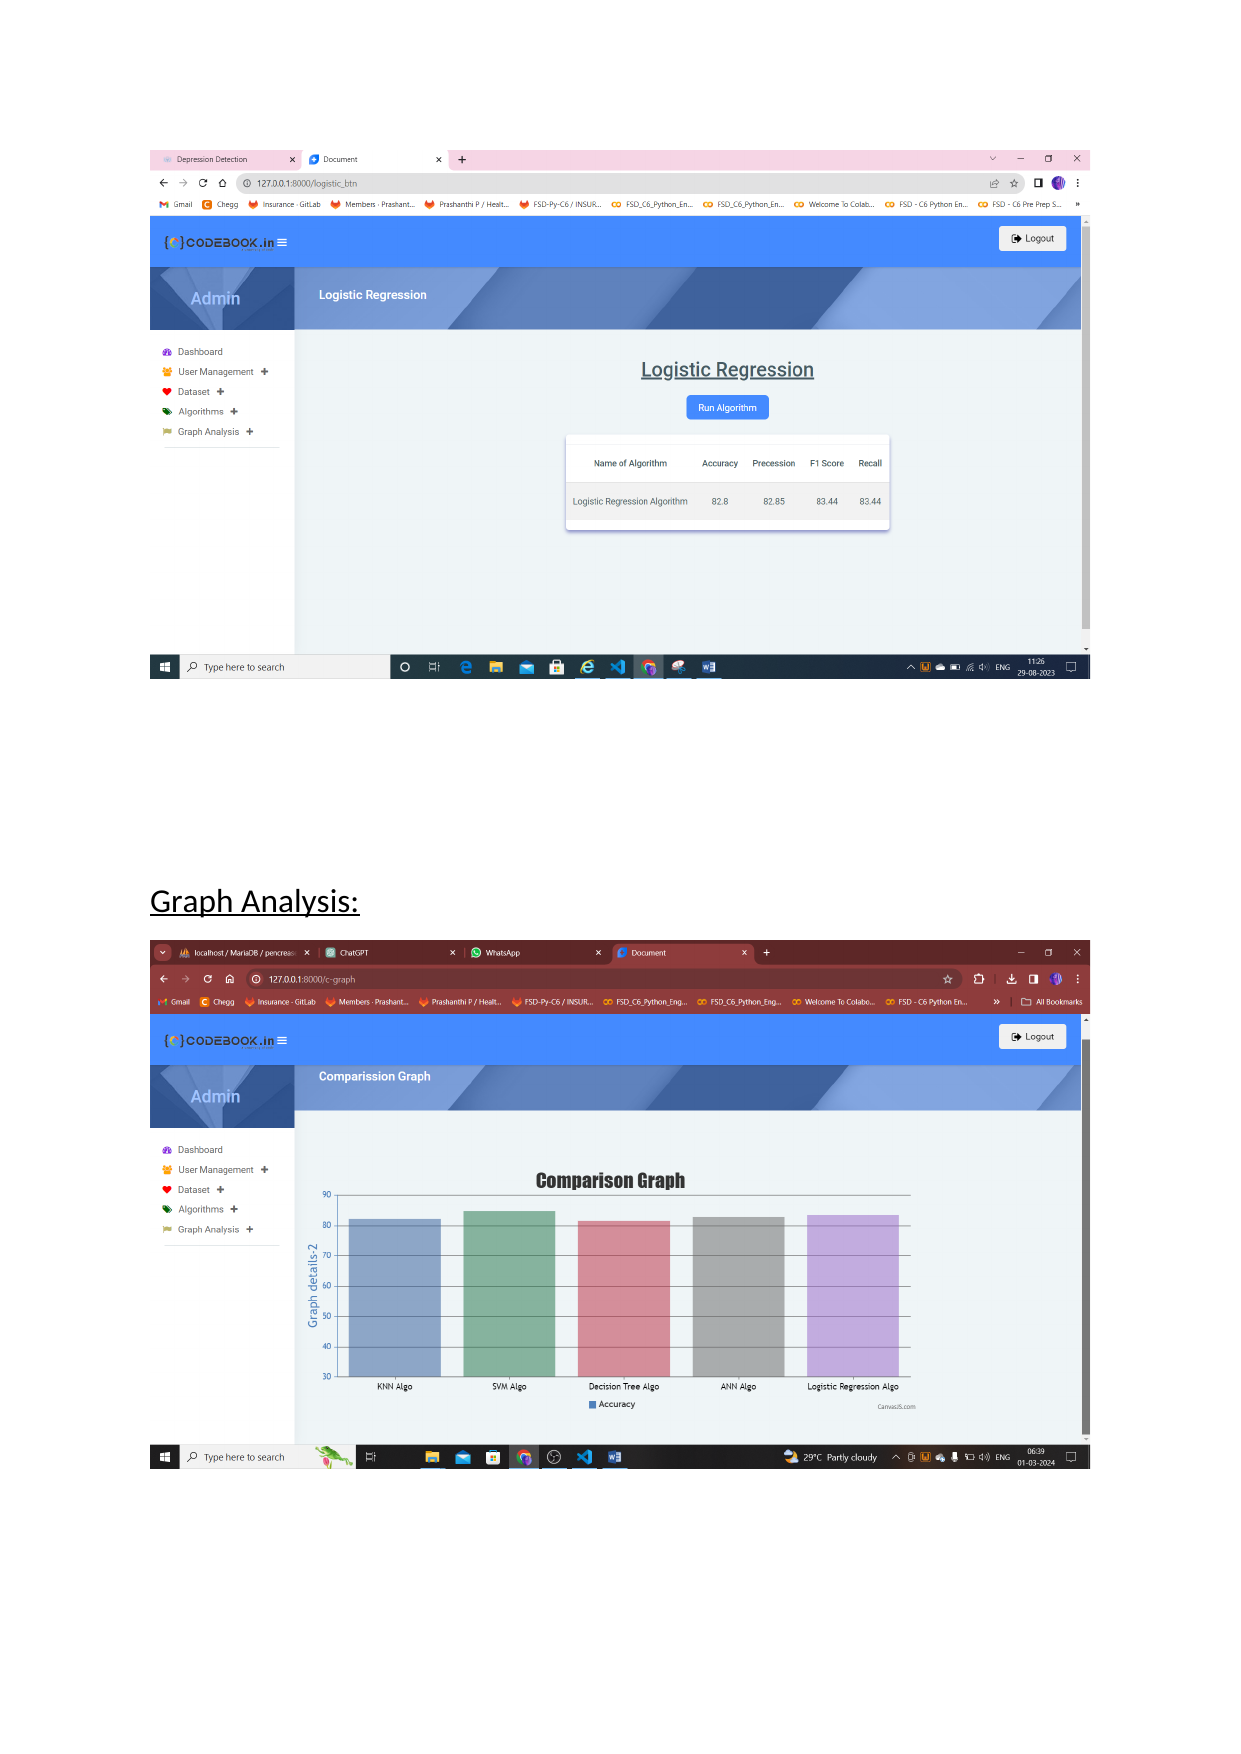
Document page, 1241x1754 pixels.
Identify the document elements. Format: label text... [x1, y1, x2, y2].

picture [150, 150, 1091, 679]
text Graph Analysis: [150, 879, 1090, 920]
picture [150, 940, 1091, 1469]
